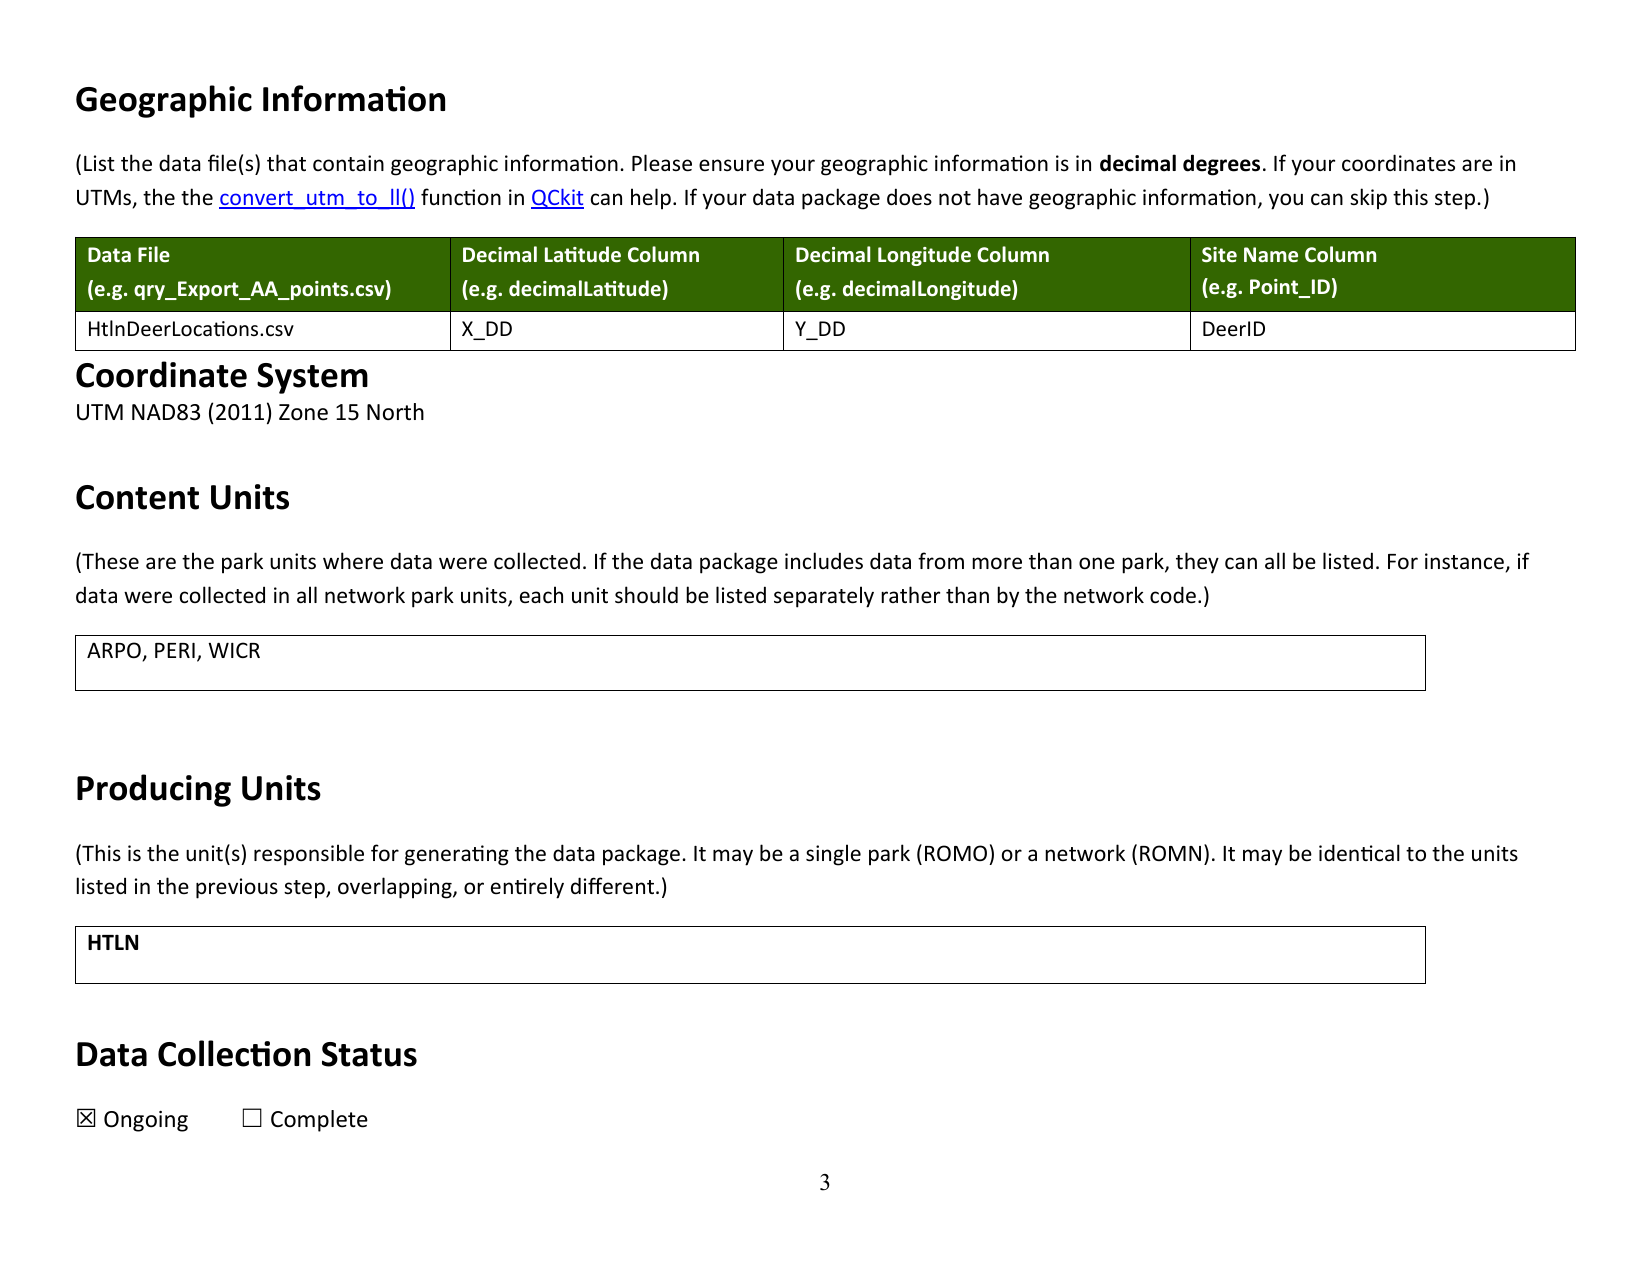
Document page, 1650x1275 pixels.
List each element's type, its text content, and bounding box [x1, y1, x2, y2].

table_header Site Name Column (e.g. Point_ID) [1191, 238, 1575, 311]
table_header Decimal Latitude Column (e.g. decimalLatitude) [451, 238, 783, 311]
text UTM NAD83 (2011) Zone 15 North [75, 396, 1575, 427]
table_cell Y_DD [784, 312, 1190, 349]
text (This is the unit(s) responsible for generating the data package. It may be a single park (ROMO) or a network (ROMN). It may be identical to the units listed in the previous step, overlapping, or entirely different.) [75, 838, 1575, 901]
table_cell X_DD [451, 312, 783, 349]
subtitle Geographic Information [75, 75, 1575, 121]
text (List the data file(s) that contain geographic information. Please ensure your geographic information is in decimal degrees. If your coordinates are in UTMs, the the convert_utm_to_ll() function in QCkit can help. If your data package does not have geographic information, you can skip this step.) [75, 148, 1575, 211]
table_header Decimal Longitude Column (e.g. decimalLongitude) [784, 238, 1190, 311]
subtitle Data Collection Status [75, 1030, 1575, 1076]
subtitle Content Units [75, 473, 1575, 519]
text Coordinate System [75, 351, 1575, 396]
table_cell DeerID [1191, 312, 1575, 349]
text Ongoing Complete [75, 1103, 1575, 1134]
table_header HTLN [76, 927, 1425, 983]
table_cell HtlnDeerLocations.csv [76, 312, 450, 349]
subtitle Producing Units [75, 764, 1575, 810]
table_header ARPO, PERI, WICR [76, 636, 1425, 690]
text (These are the park units where data were collected. If the data package includes data from more than one park, they can all be listed. For instance, if data were collected in all network park units, each unit should be listed separately rather than by the network code.) [75, 546, 1575, 609]
table_header Data File (e.g. qry_Export_AA_points.csv) [76, 238, 450, 311]
